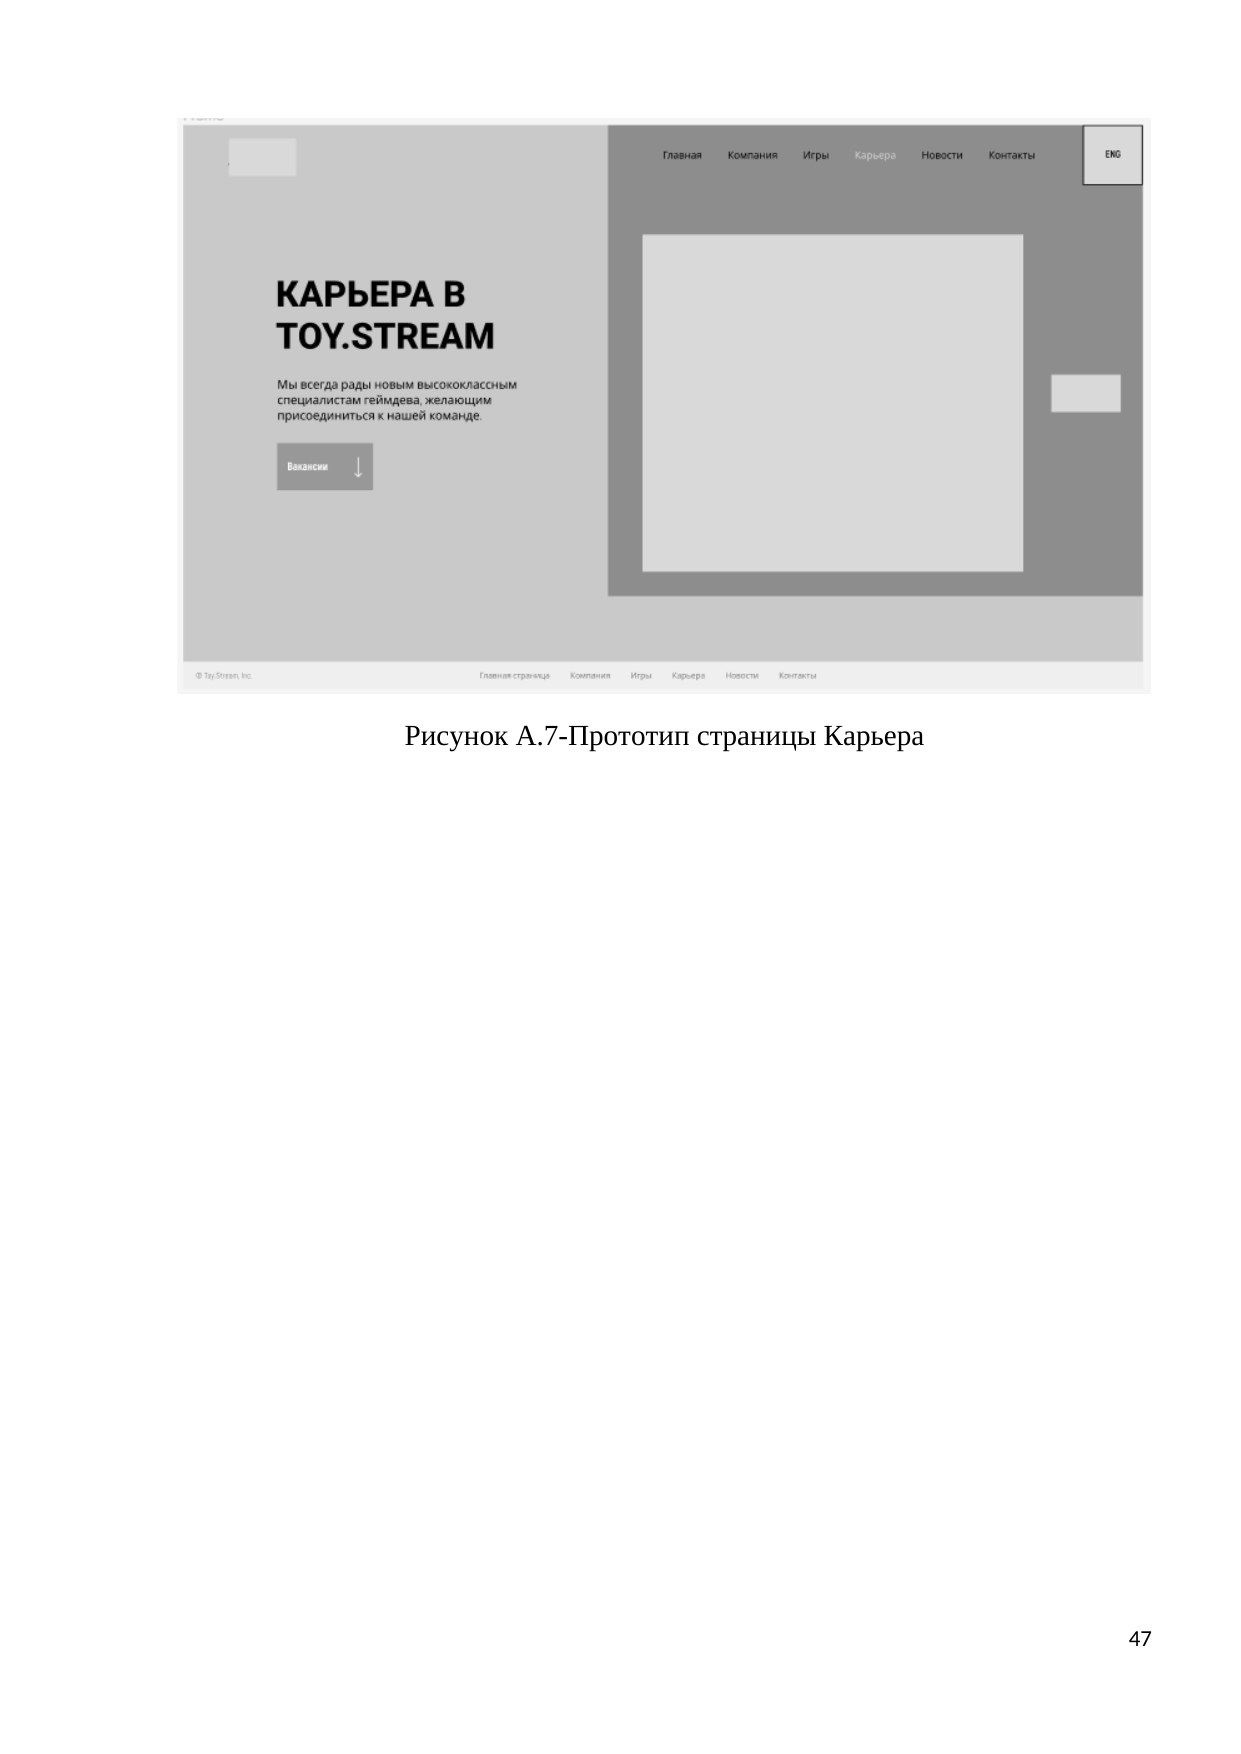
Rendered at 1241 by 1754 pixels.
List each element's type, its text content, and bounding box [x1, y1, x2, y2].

text Рисунок А.7-Прототип страницы Карьера [177, 718, 1152, 752]
picture [177, 118, 1152, 694]
